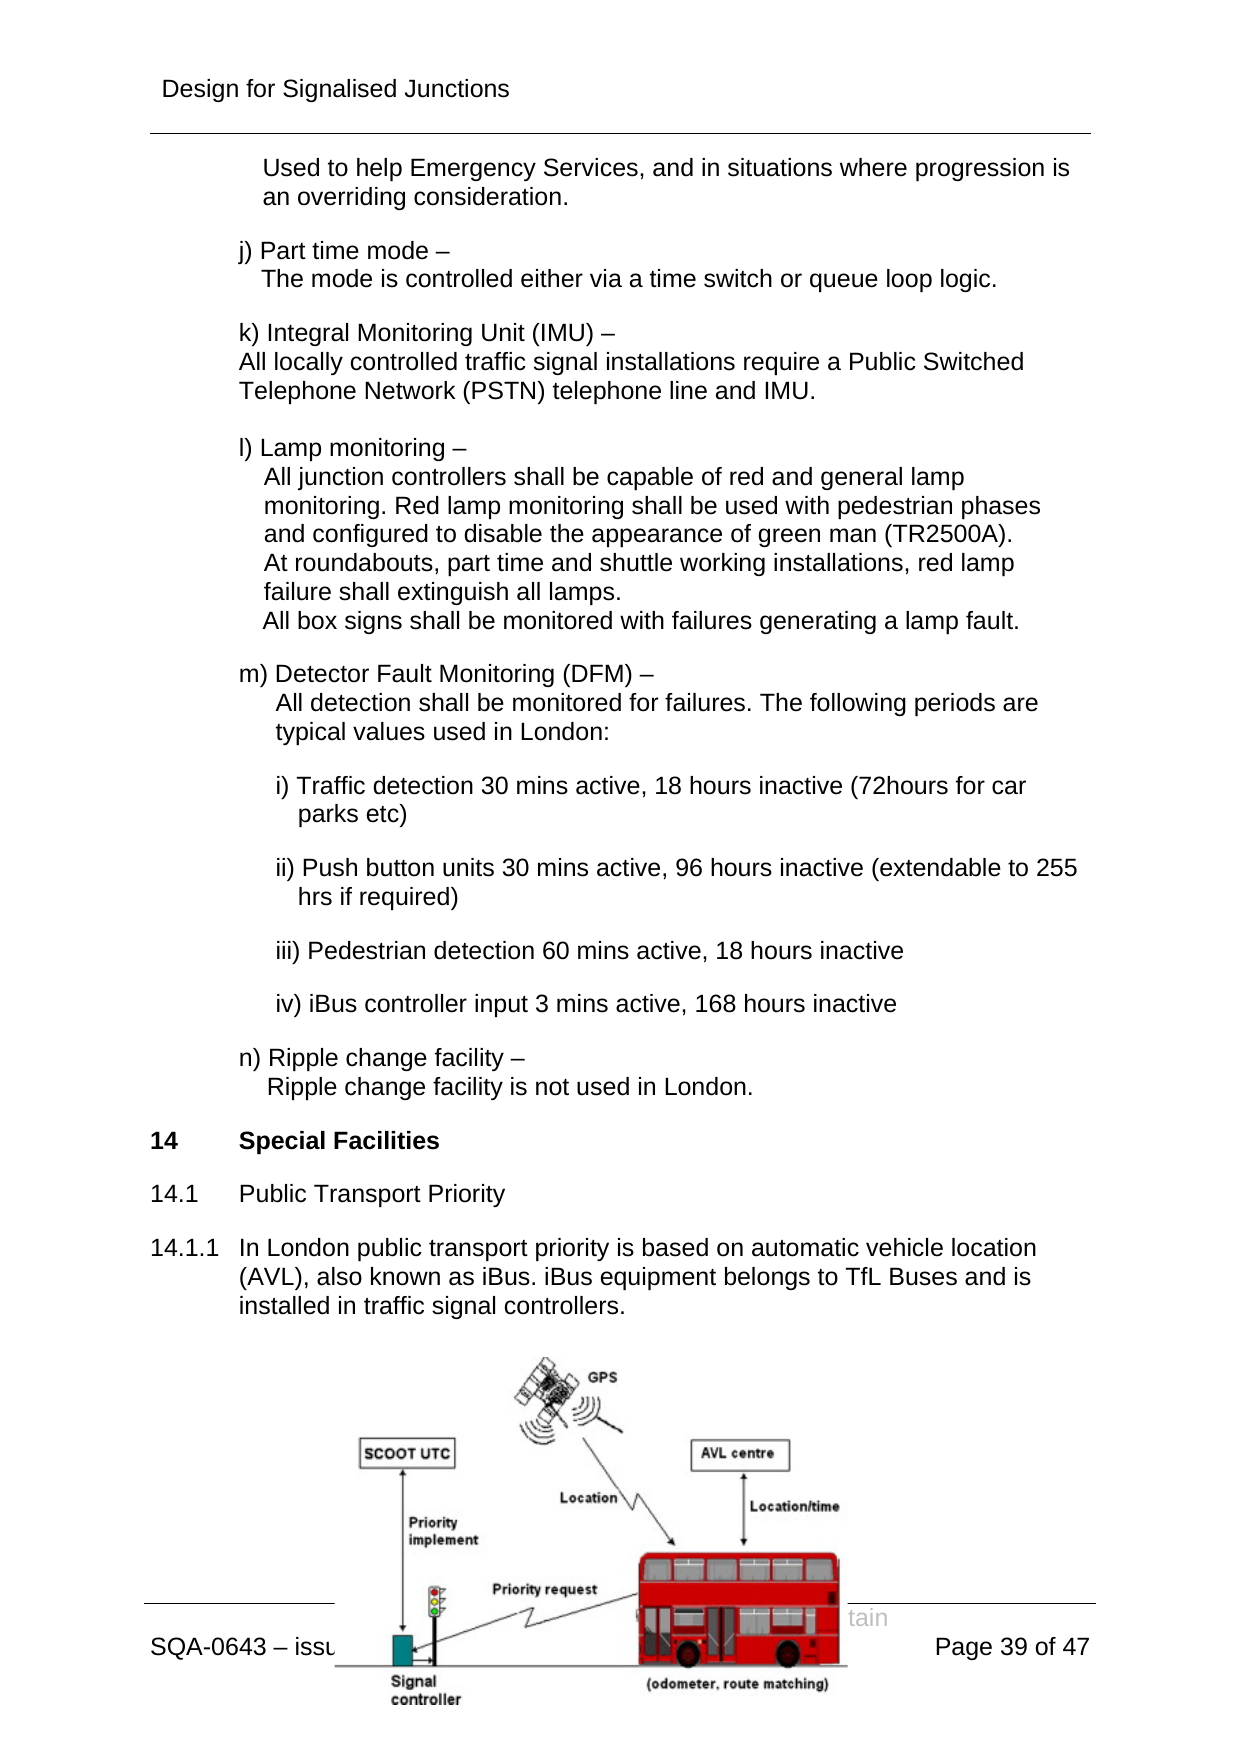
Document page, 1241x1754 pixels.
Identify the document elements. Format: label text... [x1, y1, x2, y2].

subtitle 14 Special Facilities [150, 1126, 1090, 1154]
text n) Ripple change facility – [239, 1043, 1090, 1072]
text At roundabouts, part time and shuttle working installations, red lamp failure shall extinguish all lamps. [264, 548, 1090, 606]
text The mode is controlled either via a time switch or queue loop logic. [261, 264, 1090, 293]
text All box signs shall be monitored with failures generating a lamp fault. [262, 606, 1090, 634]
text Used to help Emergency Services, and in situations where progression is an overriding consideration. [262, 153, 1090, 211]
picture [334, 1357, 848, 1705]
text ii) Push button units 30 mins active, 96 hours inactive (extendable to 255 [275, 853, 1090, 882]
text parks etc) [298, 799, 1090, 828]
text All locally controlled traffic signal installations require a Public Switched Telephone Network (PSTN) telephone line and IMU. [239, 347, 1090, 404]
text All junction controllers shall be capable of red and general lamp monitoring. Red lamp monitoring shall be used with pedestrian phases and configured to disable the appearance of green man (TR2500A). [264, 462, 1090, 548]
text l) Lamp monitoring – [239, 433, 1090, 462]
text All detection shall be monitored for failures. The following periods are typical values used in London: [275, 688, 1090, 746]
text k) Integral Monitoring Unit (IMU) – [239, 318, 1090, 347]
text m) Detector Fault Monitoring (DFM) – [239, 659, 1090, 688]
text i) Traffic detection 30 mins active, 18 hours inactive (72hours for car [275, 771, 1090, 799]
text 14.1.1 In London public transport priority is based on automatic vehicle location (AVL), also known as iBus. iBus equipment belongs to TfL Buses and is installed in traffic signal controllers. [150, 1233, 1090, 1319]
text j) Part time mode – [239, 236, 1090, 264]
text Ripple change facility is not used in London. [267, 1072, 1090, 1101]
text 14.1 Public Transport Priority [150, 1179, 1090, 1208]
text iii) Pedestrian detection 60 mins active, 18 hours inactive [275, 936, 1090, 964]
text iv) iBus controller input 3 mins active, 168 hours inactive [275, 989, 1090, 1018]
text hrs if required) [298, 882, 1090, 911]
